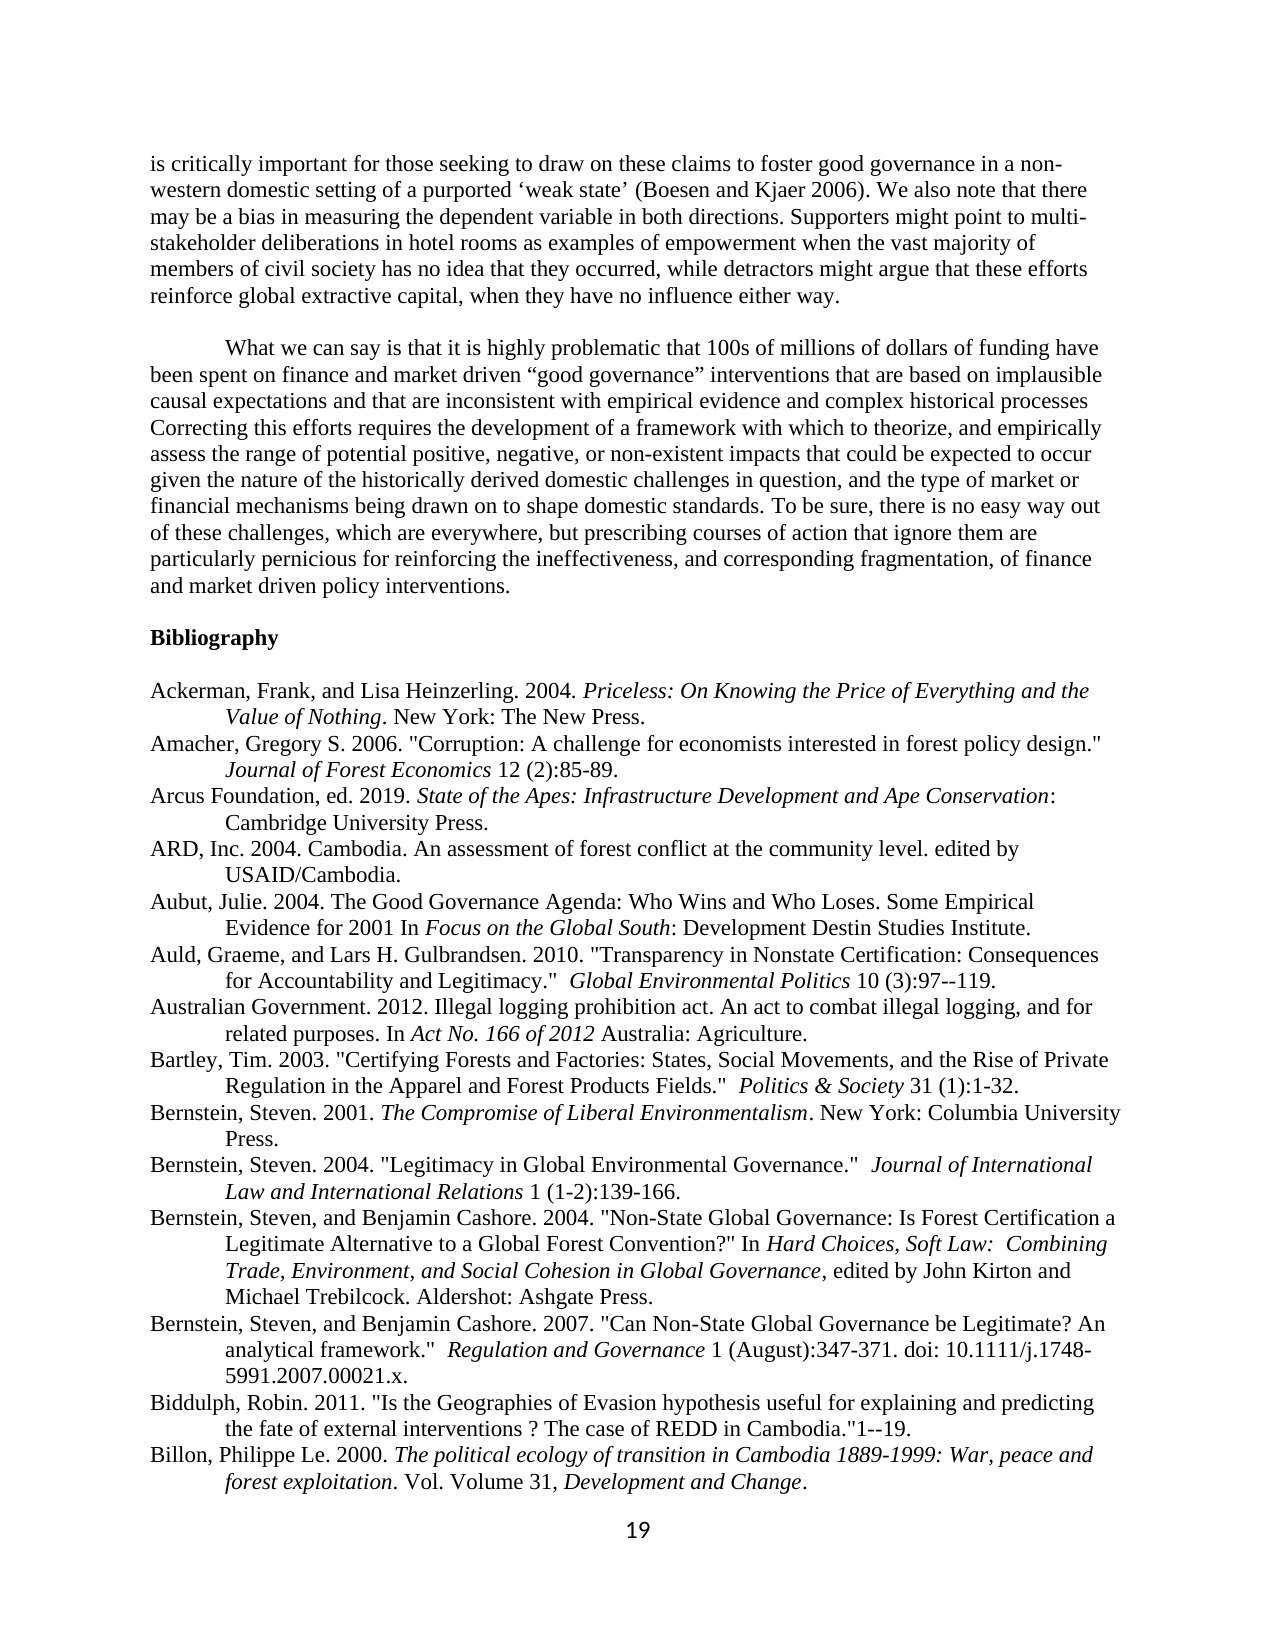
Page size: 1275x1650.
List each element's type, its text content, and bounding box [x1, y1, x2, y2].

text Auld, Graeme, and Lars H. Gulbrandsen. 2010. "Transparency in Nonstate Certification: Consequences for Accountability and Legitimacy." Global Environmental Politics 10 (3):97--119. [150, 941, 1125, 993]
text Billon, Philippe Le. 2000. The political ecology of transition in Cambodia 1889-1999: War, peace and forest exploitation. Vol. Volume 31, Development and Change. [150, 1441, 1125, 1494]
text What we can say is that it is highly problematic that 100s of millions of dollars of funding have been spent on finance and market driven “good governance” interventions that are based on implausible causal expectations and that are inconsistent with empirical evidence and complex historical processes Correcting this efforts requires the development of a framework with which to theorize, and empirically assess the range of potential positive, negative, or non-existent impacts that could be expected to occur given the nature of the historically derived domestic challenges in question, and the type of market or financial mechanisms being drawn on to shape domestic standards. To be sure, there is no easy way out of these challenges, which are everywhere, but prescribing courses of action that ignore them are particularly pernicious for reinforcing the ineffectiveness, and corresponding fragmentation, of finance and market driven policy interventions. [150, 334, 1125, 598]
text Bernstein, Steven, and Benjamin Cashore. 2004. "Non-State Global Governance: Is Forest Certification a Legitimate Alternative to a Global Forest Convention?" In Hard Choices, Soft Law: Combining Trade, Environment, and Social Cohesion in Global Governance, edited by John Kirton and Michael Trebilcock. Aldershot: Ashgate Press. [150, 1204, 1125, 1309]
text Biddulph, Robin. 2011. "Is the Geographies of Evasion hypothesis useful for explaining and predicting the fate of external interventions ? The case of REDD in Cambodia."1--19. [150, 1389, 1125, 1441]
text Bartley, Tim. 2003. "Certifying Forests and Factories: States, Social Movements, and the Rise of Private Regulation in the Apparel and Forest Products Fields." Politics & Society 31 (1):1-32. [150, 1046, 1125, 1099]
text Bernstein, Steven. 2001. The Compromise of Liberal Environmentalism. New York: Columbia University Press. [150, 1099, 1125, 1151]
text Bibliography [150, 624, 1125, 651]
text Australian Government. 2012. Illegal logging prohibition act. An act to combat illegal logging, and for related purposes. In Act No. 166 of 2012 Australia: Agriculture. [150, 993, 1125, 1046]
text Bernstein, Steven. 2004. "Legitimacy in Global Environmental Governance." Journal of International Law and International Relations 1 (1-2):139-166. [150, 1151, 1125, 1204]
text Amacher, Gregory S. 2006. "Corruption: A challenge for economists interested in forest policy design." Journal of Forest Economics 12 (2):85-89. [150, 730, 1125, 782]
text Arcus Foundation, ed. 2019. State of the Apes: Infrastructure Development and Ape Conservation: Cambridge University Press. [150, 782, 1125, 835]
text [150, 150, 1125, 308]
text Ackerman, Frank, and Lisa Heinzerling. 2004. Priceless: On Knowing the Price of Everything and the Value of Nothing. New York: The New Press. [150, 677, 1125, 730]
text Aubut, Julie. 2004. The Good Governance Agenda: Who Wins and Who Loses. Some Empirical Evidence for 2001 In Focus on the Global South: Development Destin Studies Institute. [150, 888, 1125, 941]
text Bernstein, Steven, and Benjamin Cashore. 2007. "Can Non-State Global Governance be Legitimate? An analytical framework." Regulation and Governance 1 (August):347-371. doi: 10.1111/j.1748-5991.2007.00021.x. [150, 1309, 1125, 1389]
text ARD, Inc. 2004. Cambodia. An assessment of forest conflict at the community level. edited by USAID/Cambodia. [150, 835, 1125, 888]
